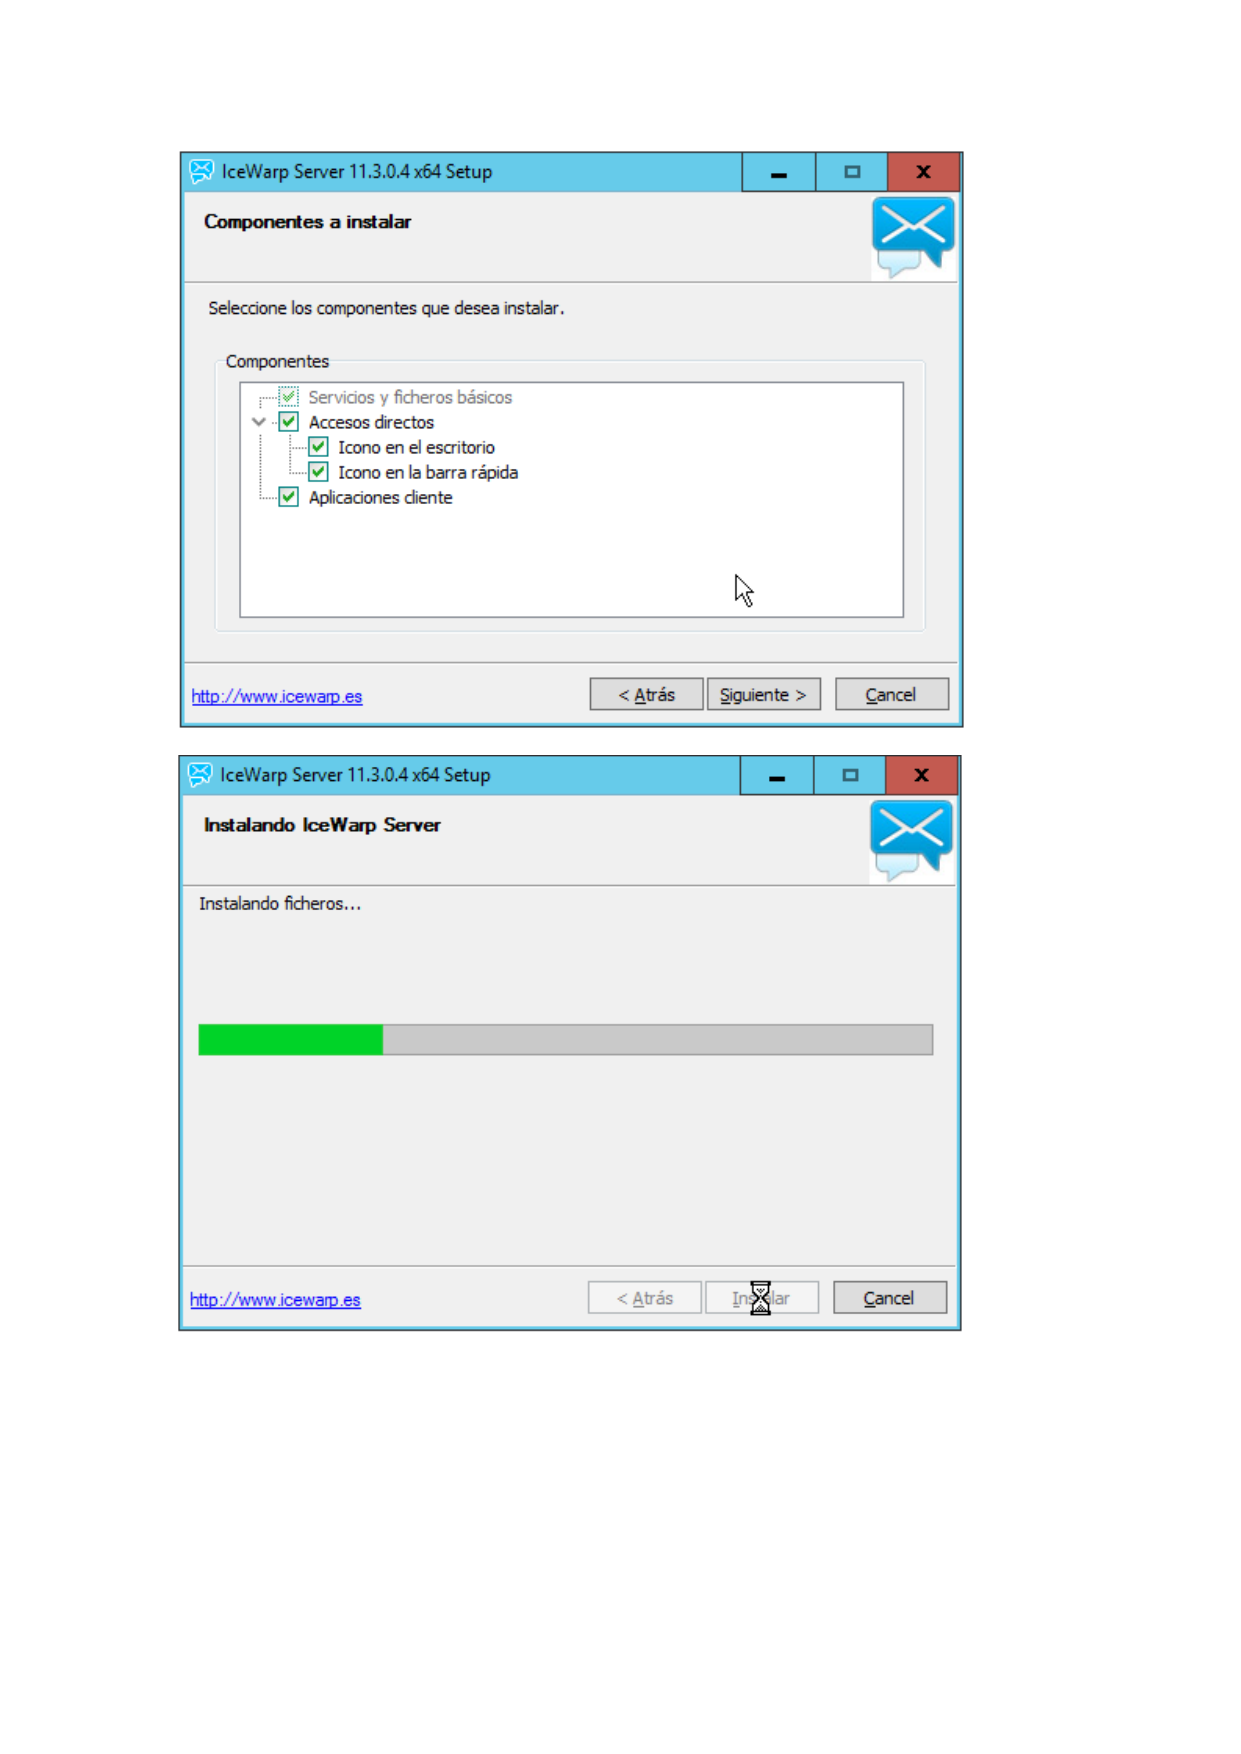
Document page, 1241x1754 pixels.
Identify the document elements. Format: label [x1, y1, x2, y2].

picture [177, 755, 965, 1336]
picture [177, 147, 967, 731]
